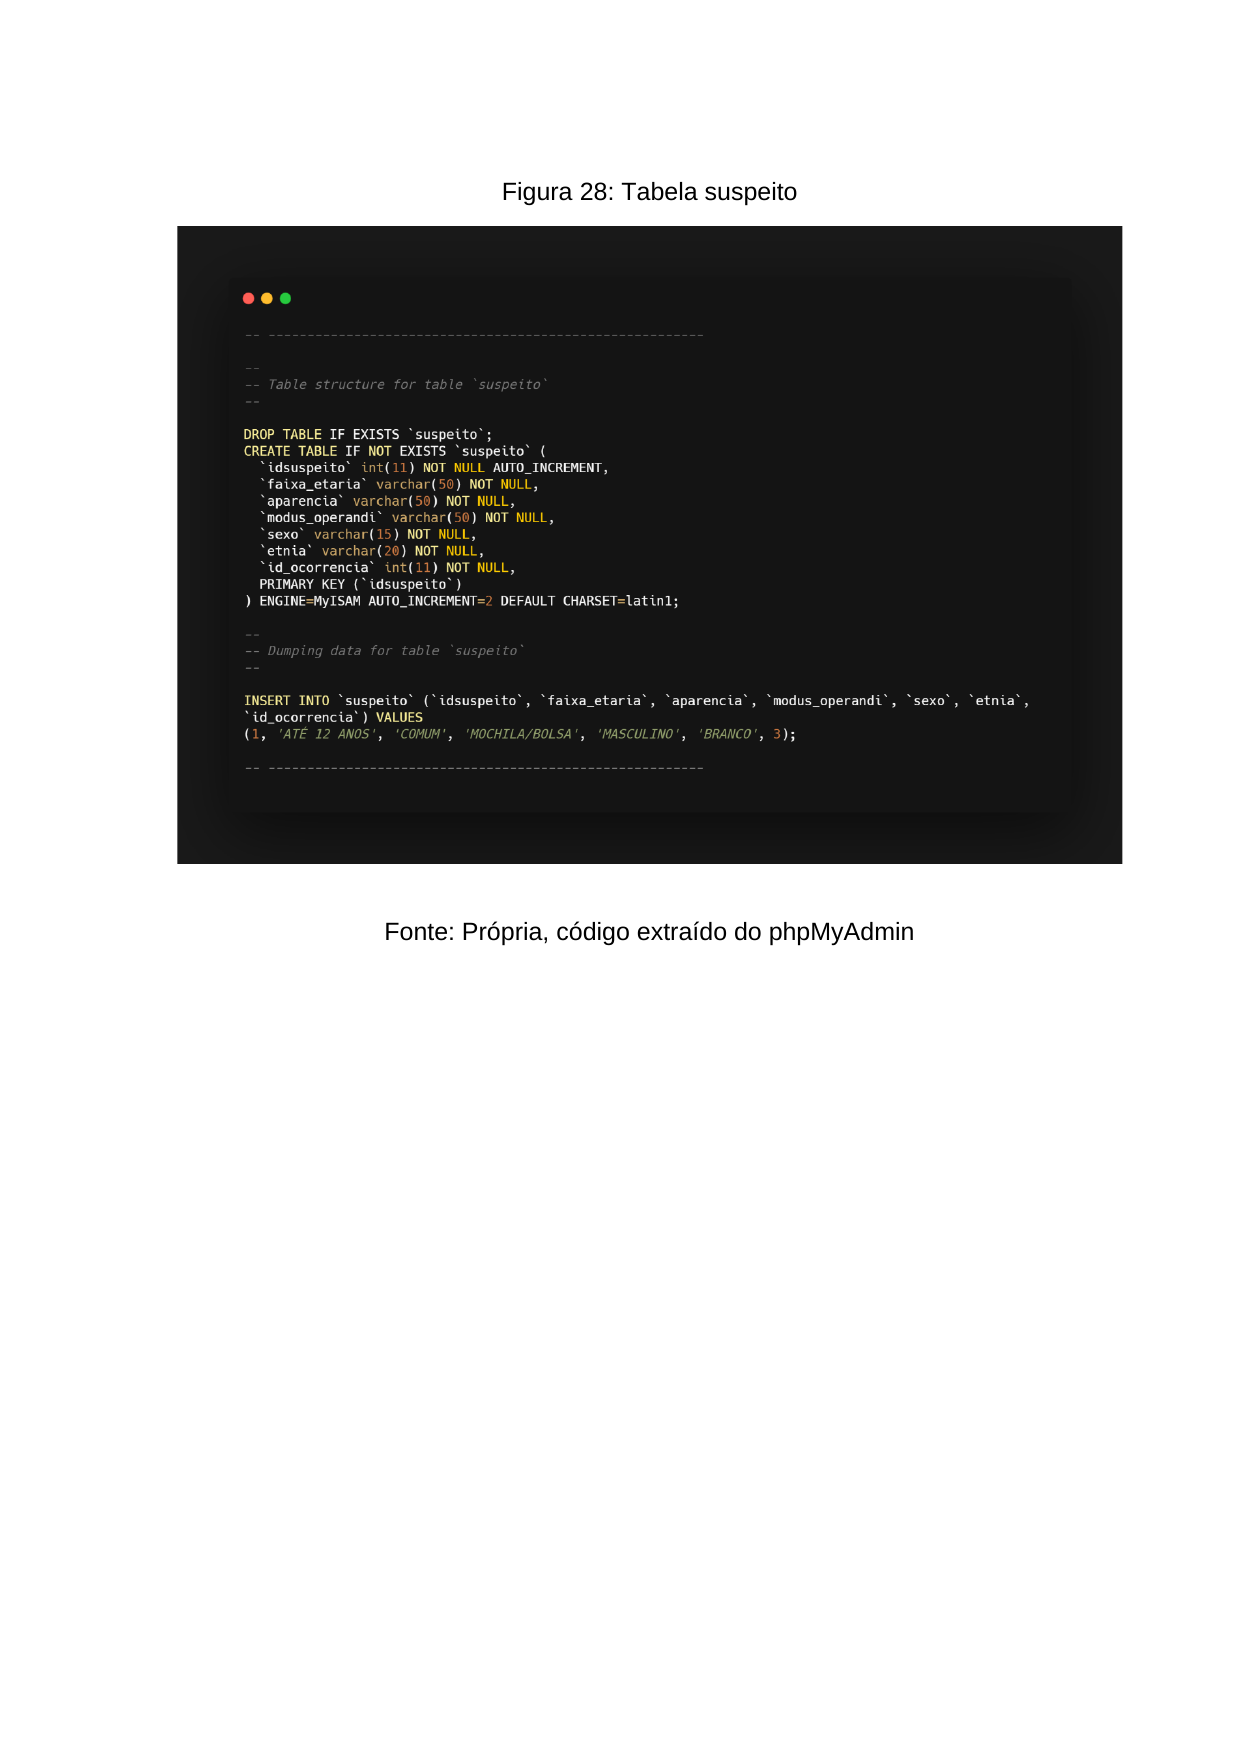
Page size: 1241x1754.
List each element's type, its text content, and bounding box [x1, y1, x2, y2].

text Figura 28: Tabela suspeito [177, 177, 1122, 206]
text Fonte: Própria, código extraído do phpMyAdmin [177, 916, 1122, 945]
picture [177, 226, 1123, 864]
